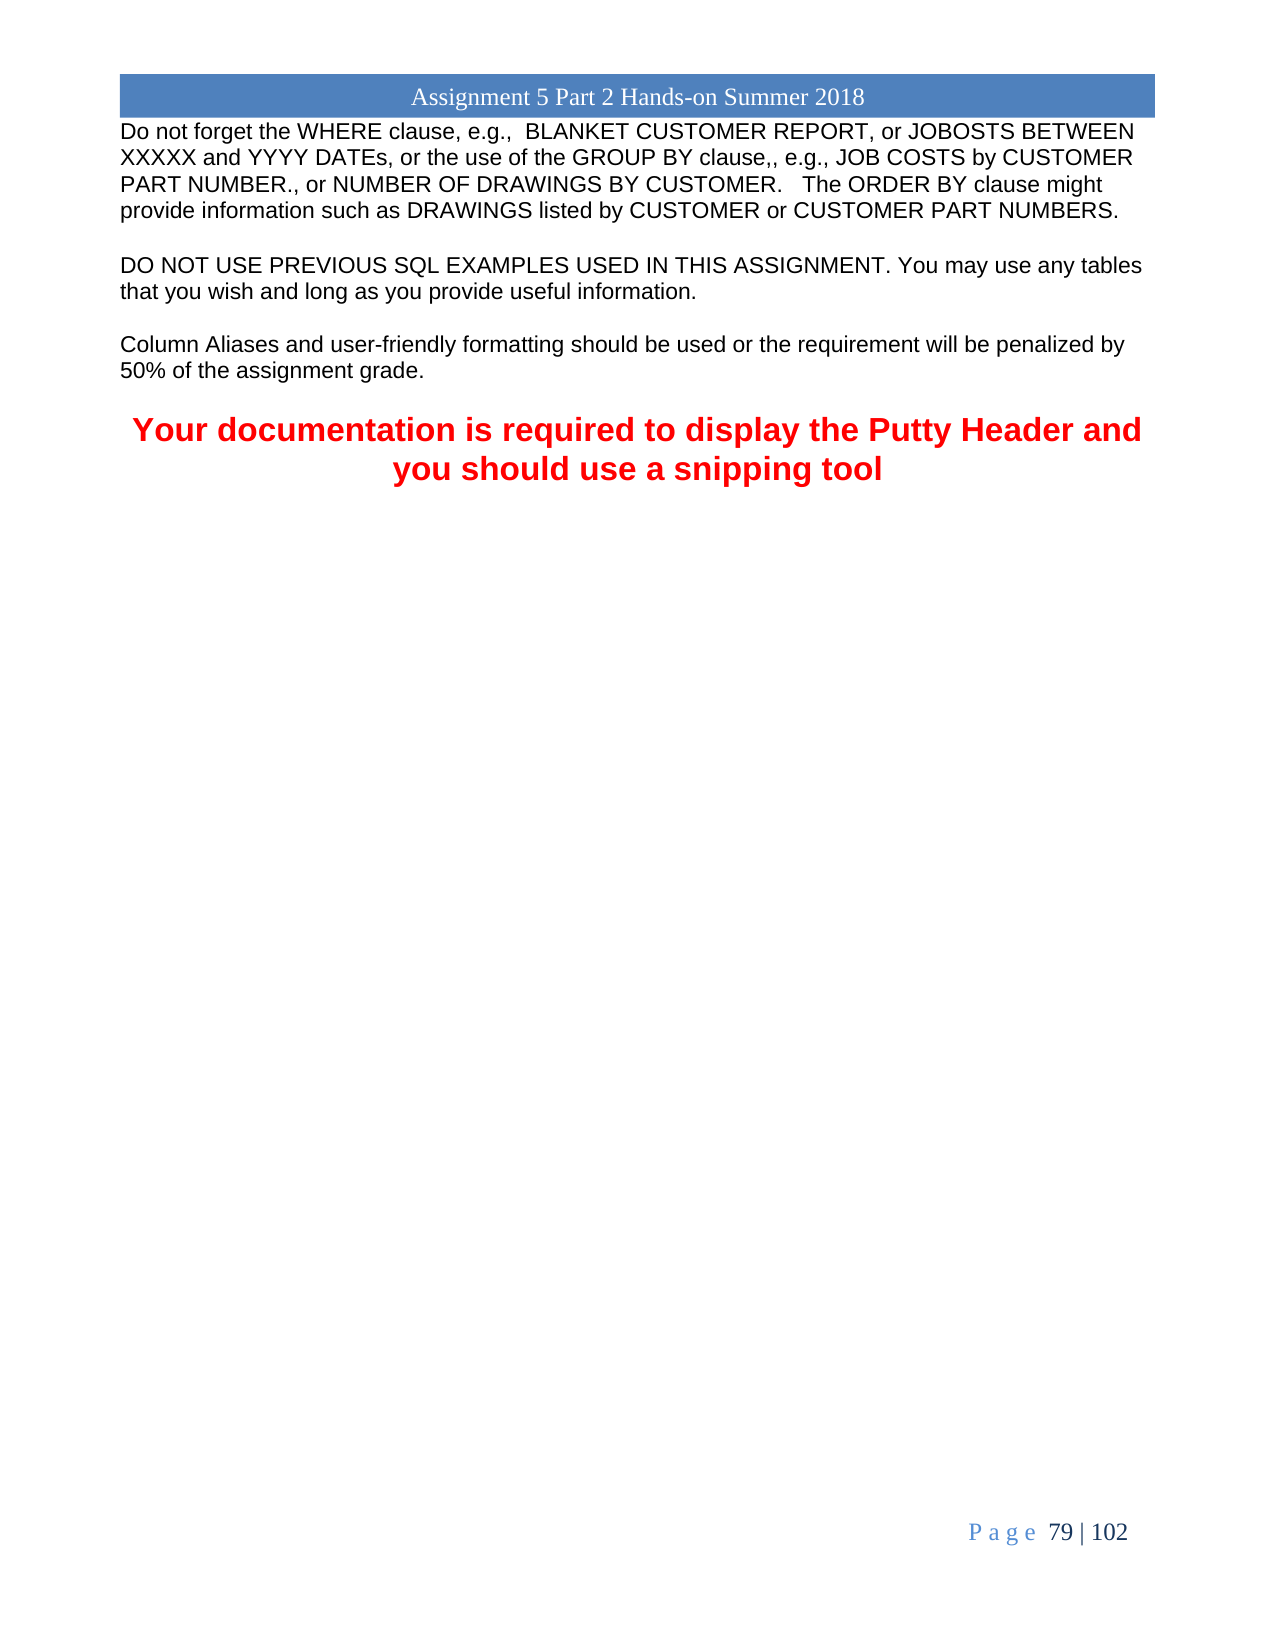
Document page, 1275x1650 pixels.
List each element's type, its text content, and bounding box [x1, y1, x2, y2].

text DO NOT USE PREVIOUS SQL EXAMPLES USED IN THIS ASSIGNMENT. You may use any tables that you wish and long as you provide useful information. [120, 252, 1155, 305]
text Column Aliases and user-friendly formatting should be used or the requirement will be penalized by 50% of the assignment grade. [120, 331, 1155, 384]
text Your documentation is required to display the Putty Header and you should use a snipping tool [120, 410, 1155, 487]
text Do not forget the WHERE clause, e.g., BLANKET CUSTOMER REPORT, or JOBOSTS BETWEEN XXXXX and YYYY DATEs, or the use of the GROUP BY clause,, e.g., JOB COSTS by CUSTOMER PART NUMBER., or NUMBER OF DRAWINGS BY CUSTOMER. The ORDER BY clause might provide information such as DRAWINGS listed by CUSTOMER or CUSTOMER PART NUMBERS. [120, 118, 1155, 223]
